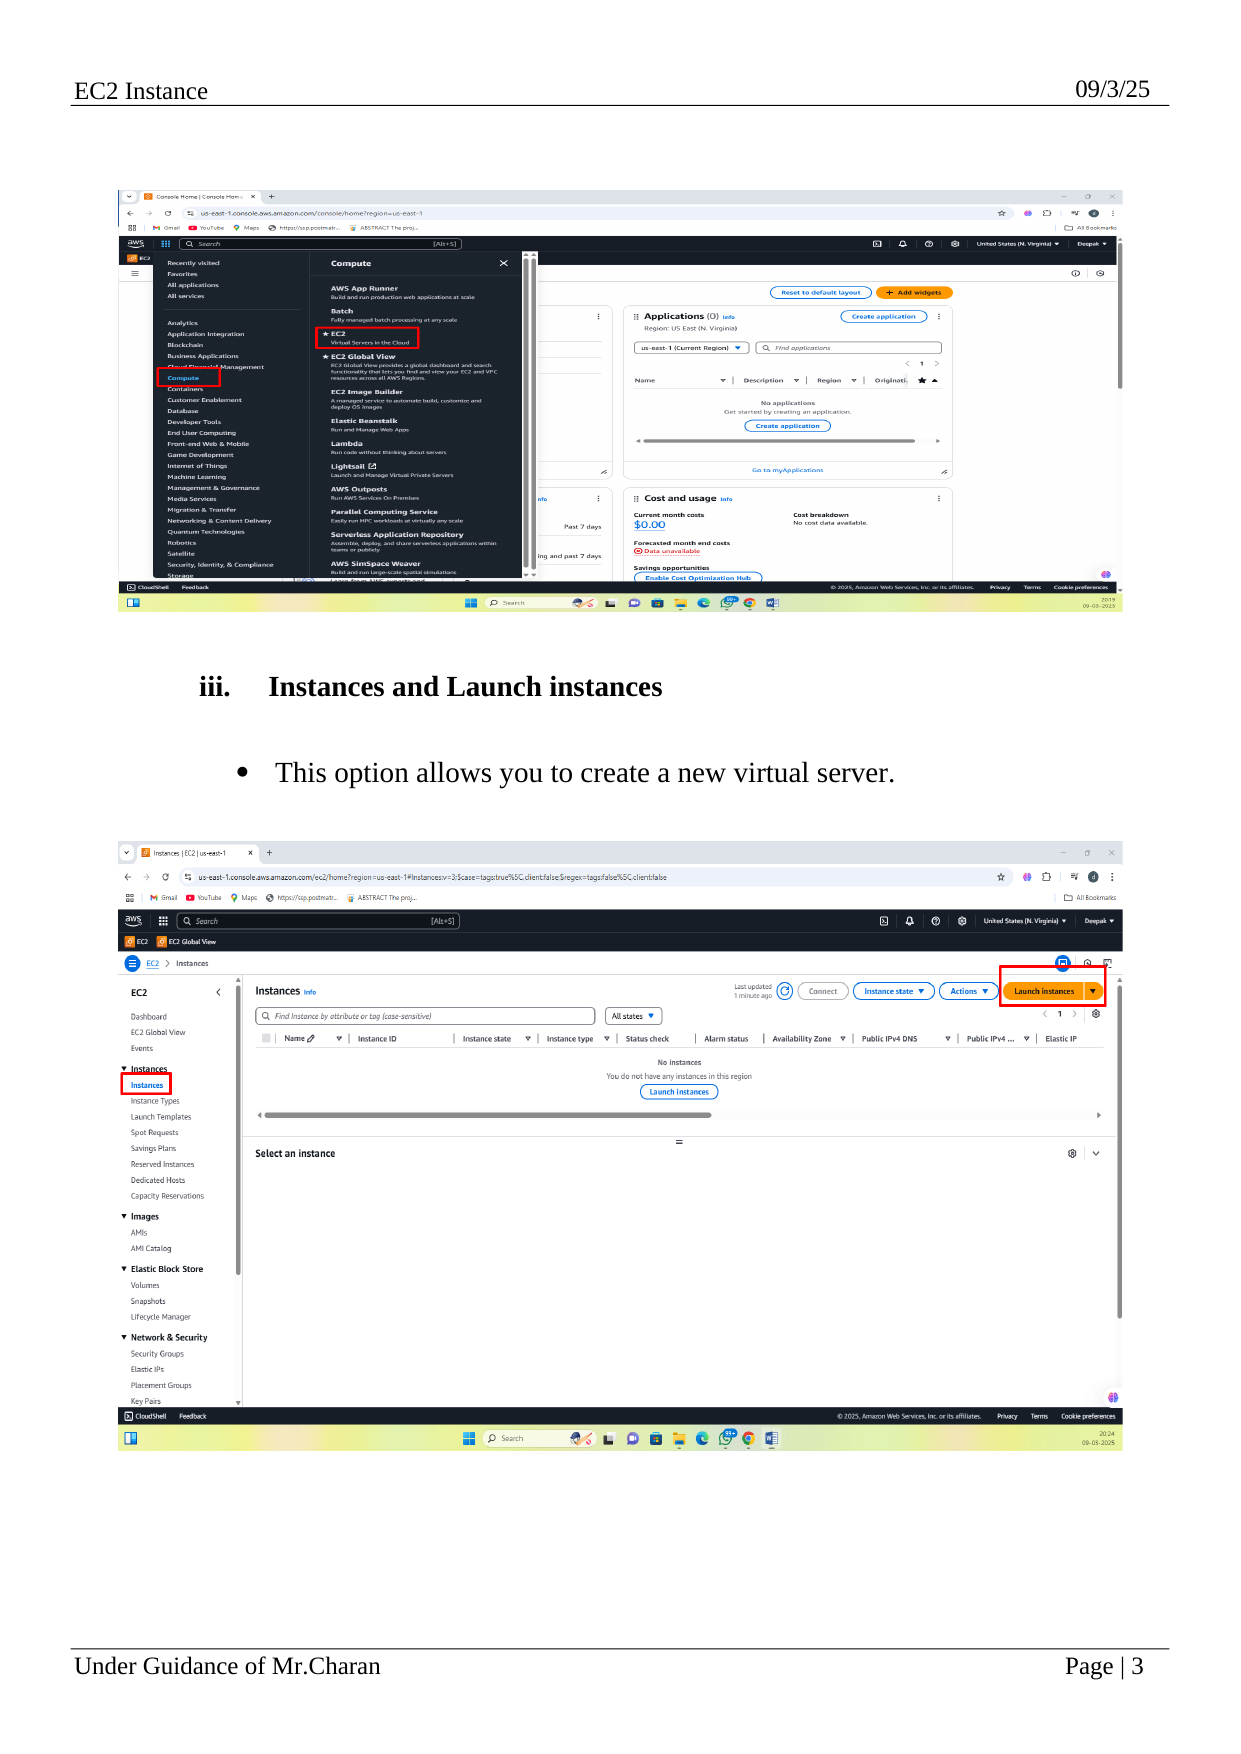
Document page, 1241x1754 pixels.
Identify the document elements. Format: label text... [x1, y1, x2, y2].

subtitle This option allows you to create a new virtual server. [237, 756, 1122, 789]
subtitle Instances and Launch instances [231, 669, 1122, 703]
picture [118, 841, 1123, 1451]
picture [118, 190, 1123, 612]
